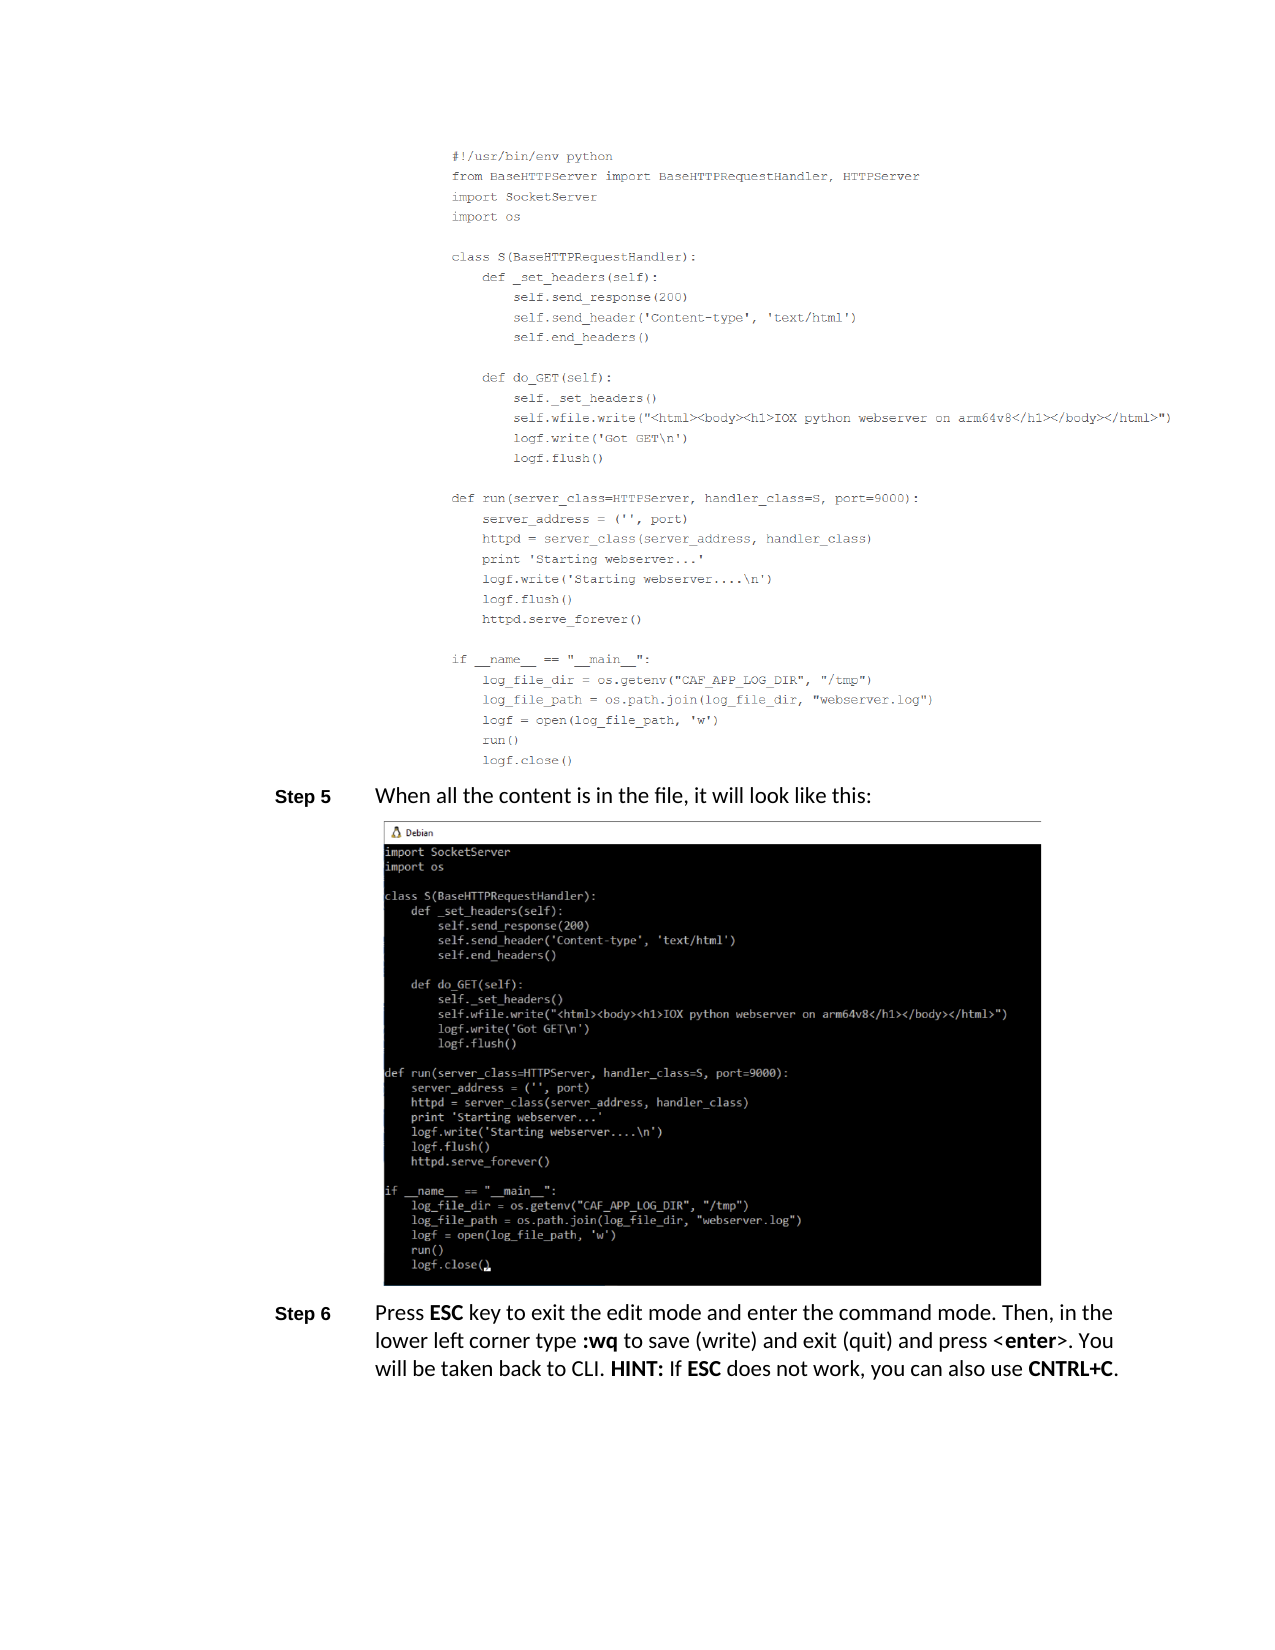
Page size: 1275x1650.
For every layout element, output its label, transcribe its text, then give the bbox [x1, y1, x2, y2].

list When all the content is in the file, it will look like this: [274, 781, 1125, 809]
picture [450, 150, 1175, 769]
list Press ESC key to exit the edit mode and enter the command mode. Then, in the lower left corner type :wq to save (write) and exit (quit) and press <enter>. You will be taken back to CLI. HINT: If ESC does not work, you can also use CNTRL+C. [274, 1298, 1125, 1382]
picture [383, 821, 1042, 1286]
